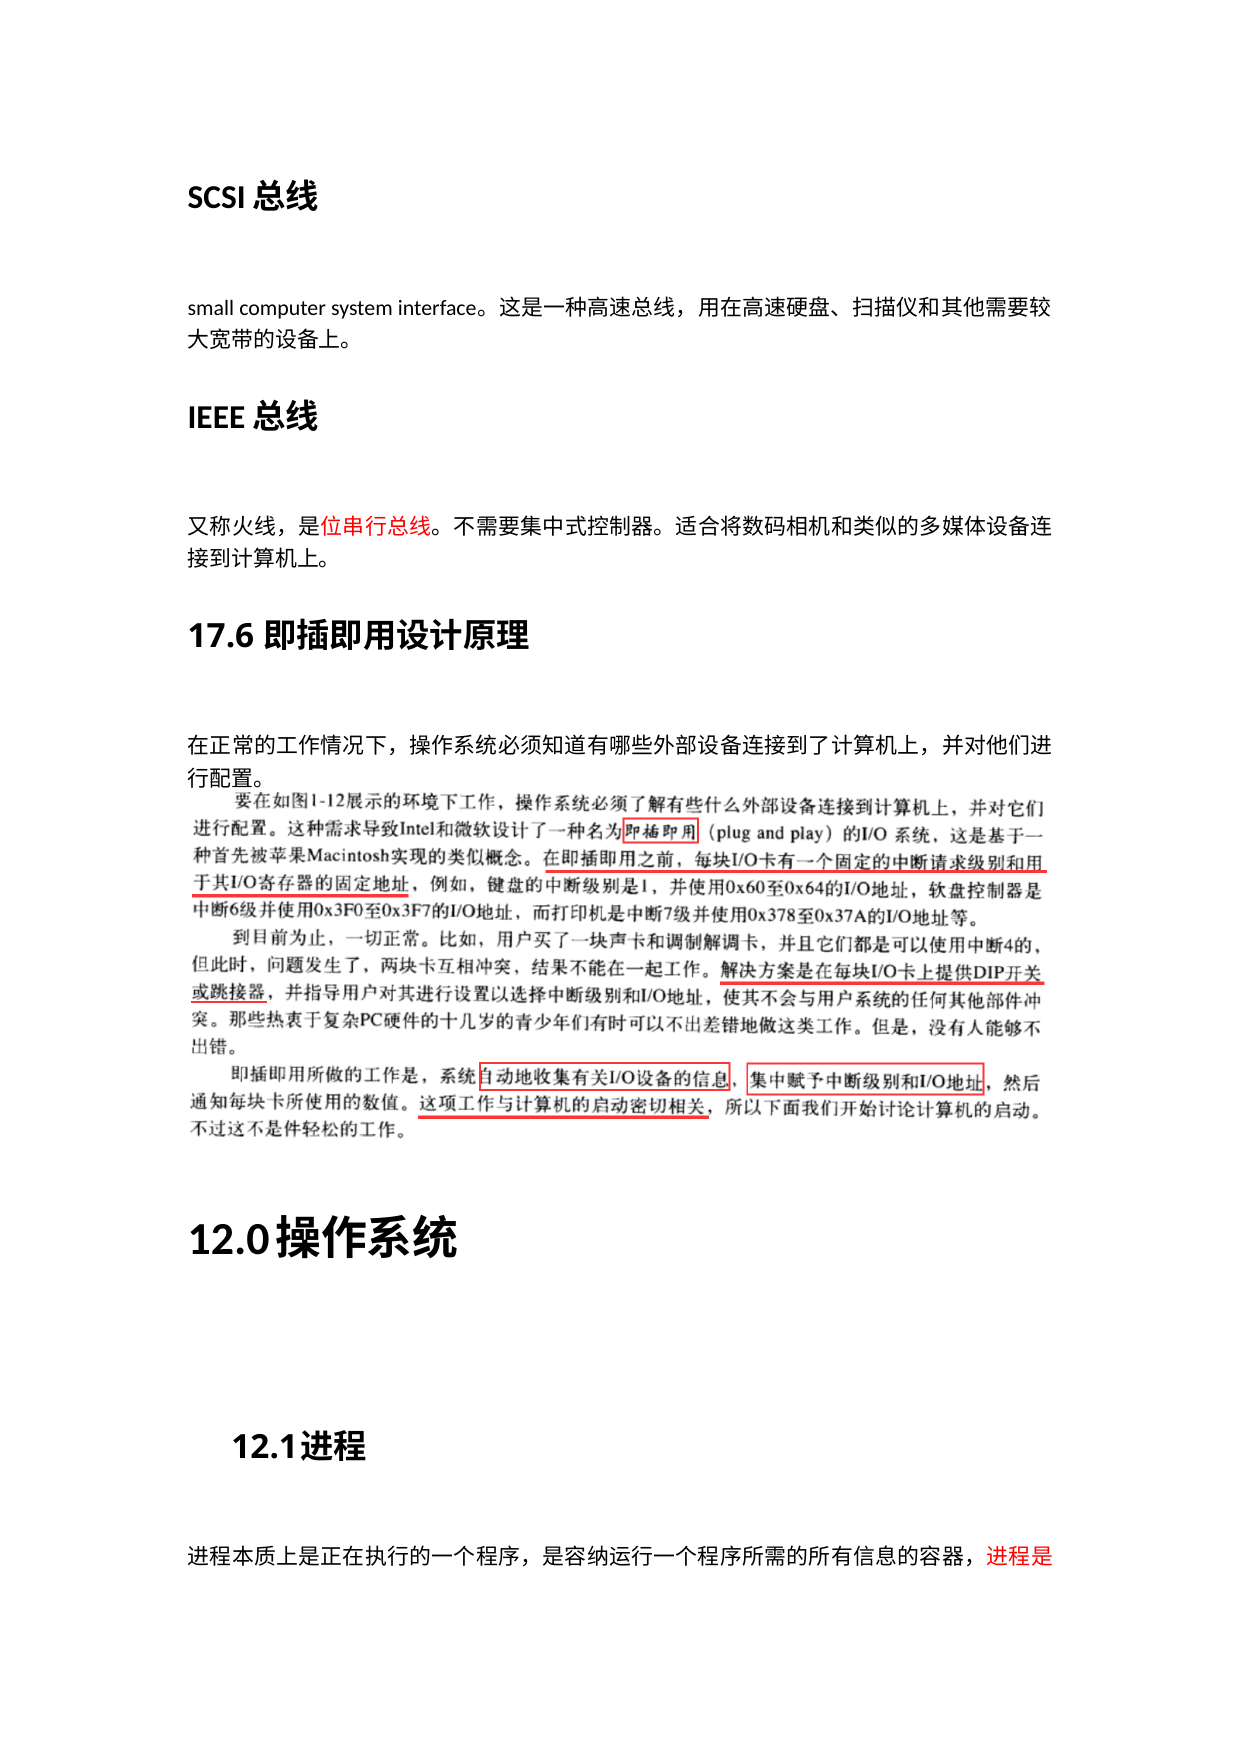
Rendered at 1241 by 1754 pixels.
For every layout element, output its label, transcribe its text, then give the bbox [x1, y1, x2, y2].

subtitle 操作系统 [187, 1186, 1053, 1283]
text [187, 1539, 1053, 1571]
text 在正常的工作情况下，操作系统必须知道有哪些外部设备连接到了计算机上，并对他们进行配置。 [187, 728, 1053, 792]
text 又称火线，是位串行总线。不需要集中式控制器。适合将数码相机和类似的多媒体设备连接到计算机上。 [187, 508, 1053, 573]
subtitle SCSI总线 [187, 162, 1053, 227]
text small computer system interface。这是一种高速总线，用在高速硬盘、扫描仪和其他需要较大宽带的设备上。 [187, 289, 1053, 354]
subtitle 进程 [231, 1411, 1053, 1476]
subtitle 17.6 即插即用设计原理 [187, 601, 1053, 666]
subtitle IEEE总线 [187, 381, 1053, 446]
picture [187, 792, 1053, 1147]
